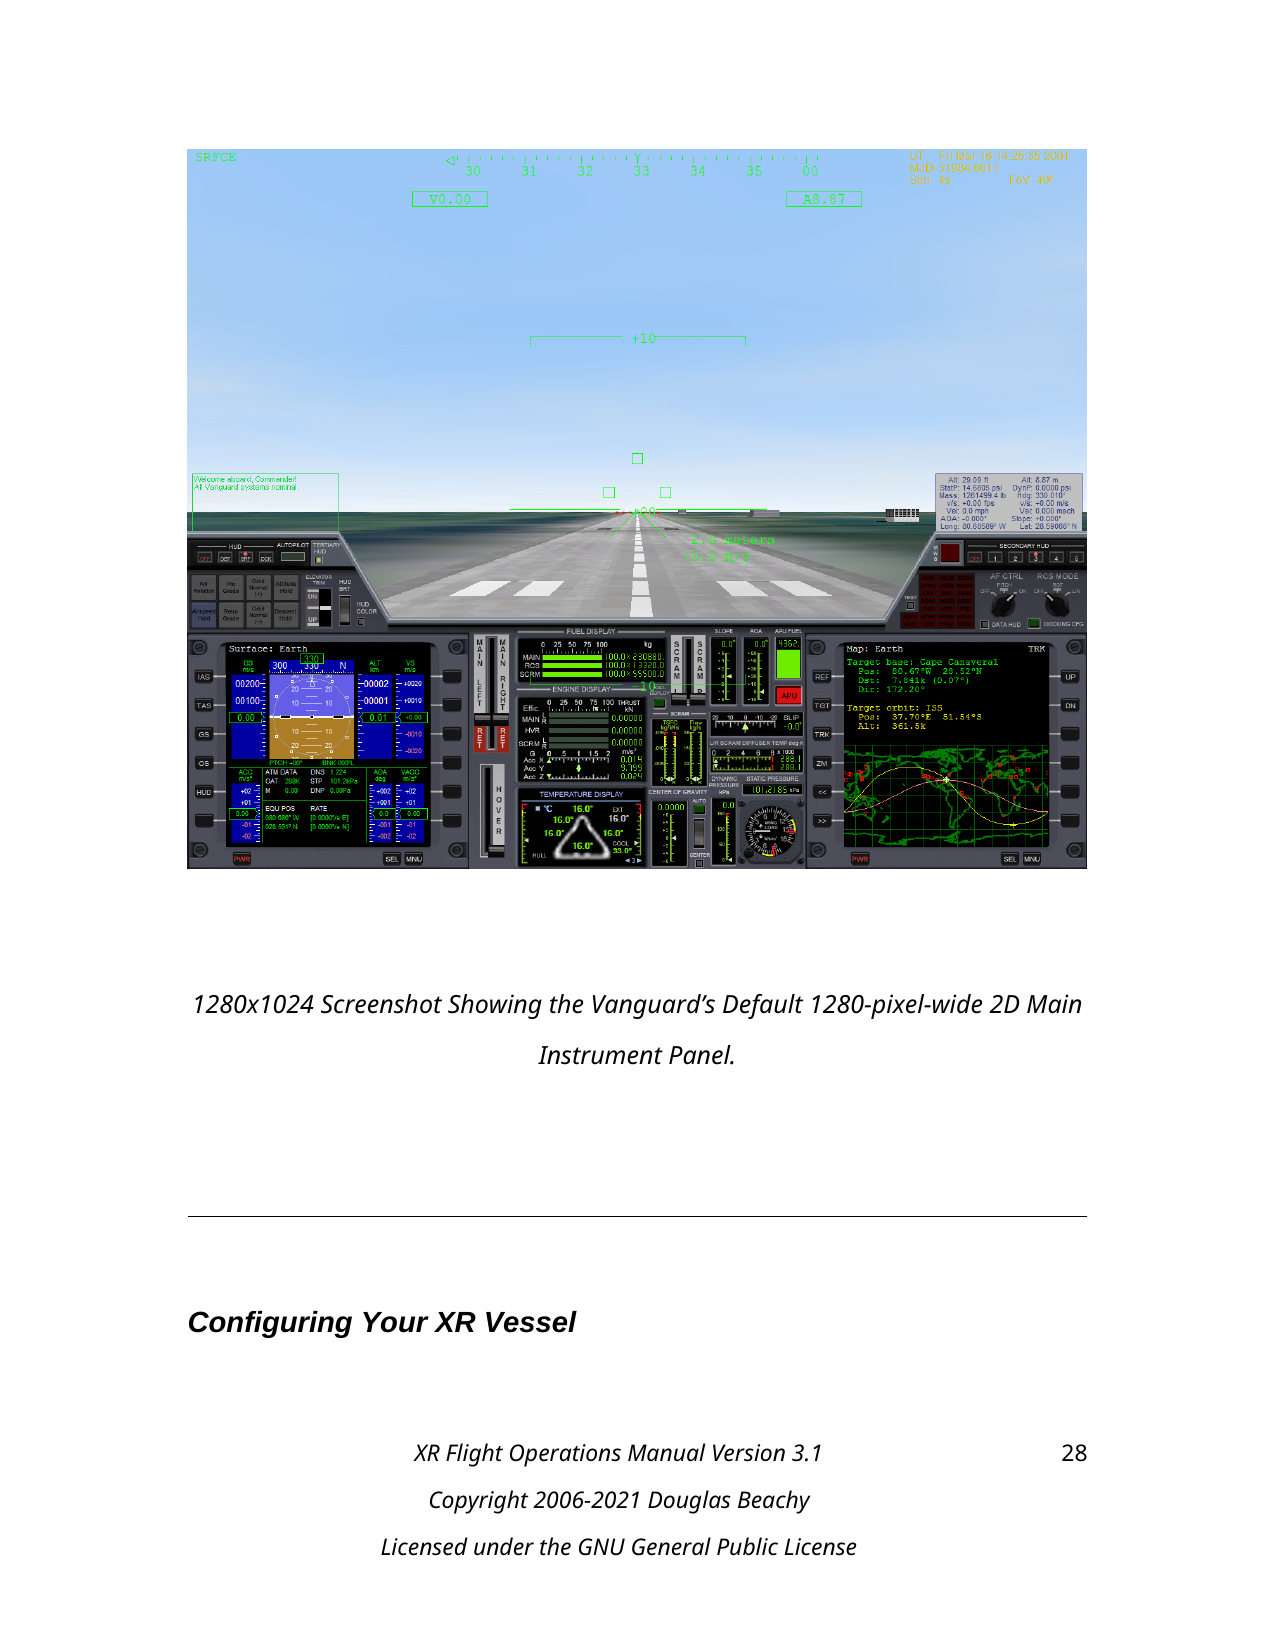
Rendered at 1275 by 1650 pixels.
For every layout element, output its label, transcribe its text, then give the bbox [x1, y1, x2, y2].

picture [187, 149, 1087, 869]
text 1280x1024 Screenshot Showing the Vanguard’s Default 1280-pixel-wide 2D Main Instrument Panel. [187, 987, 1087, 1072]
subtitle Configuring Your XR Vessel [187, 1305, 1087, 1338]
